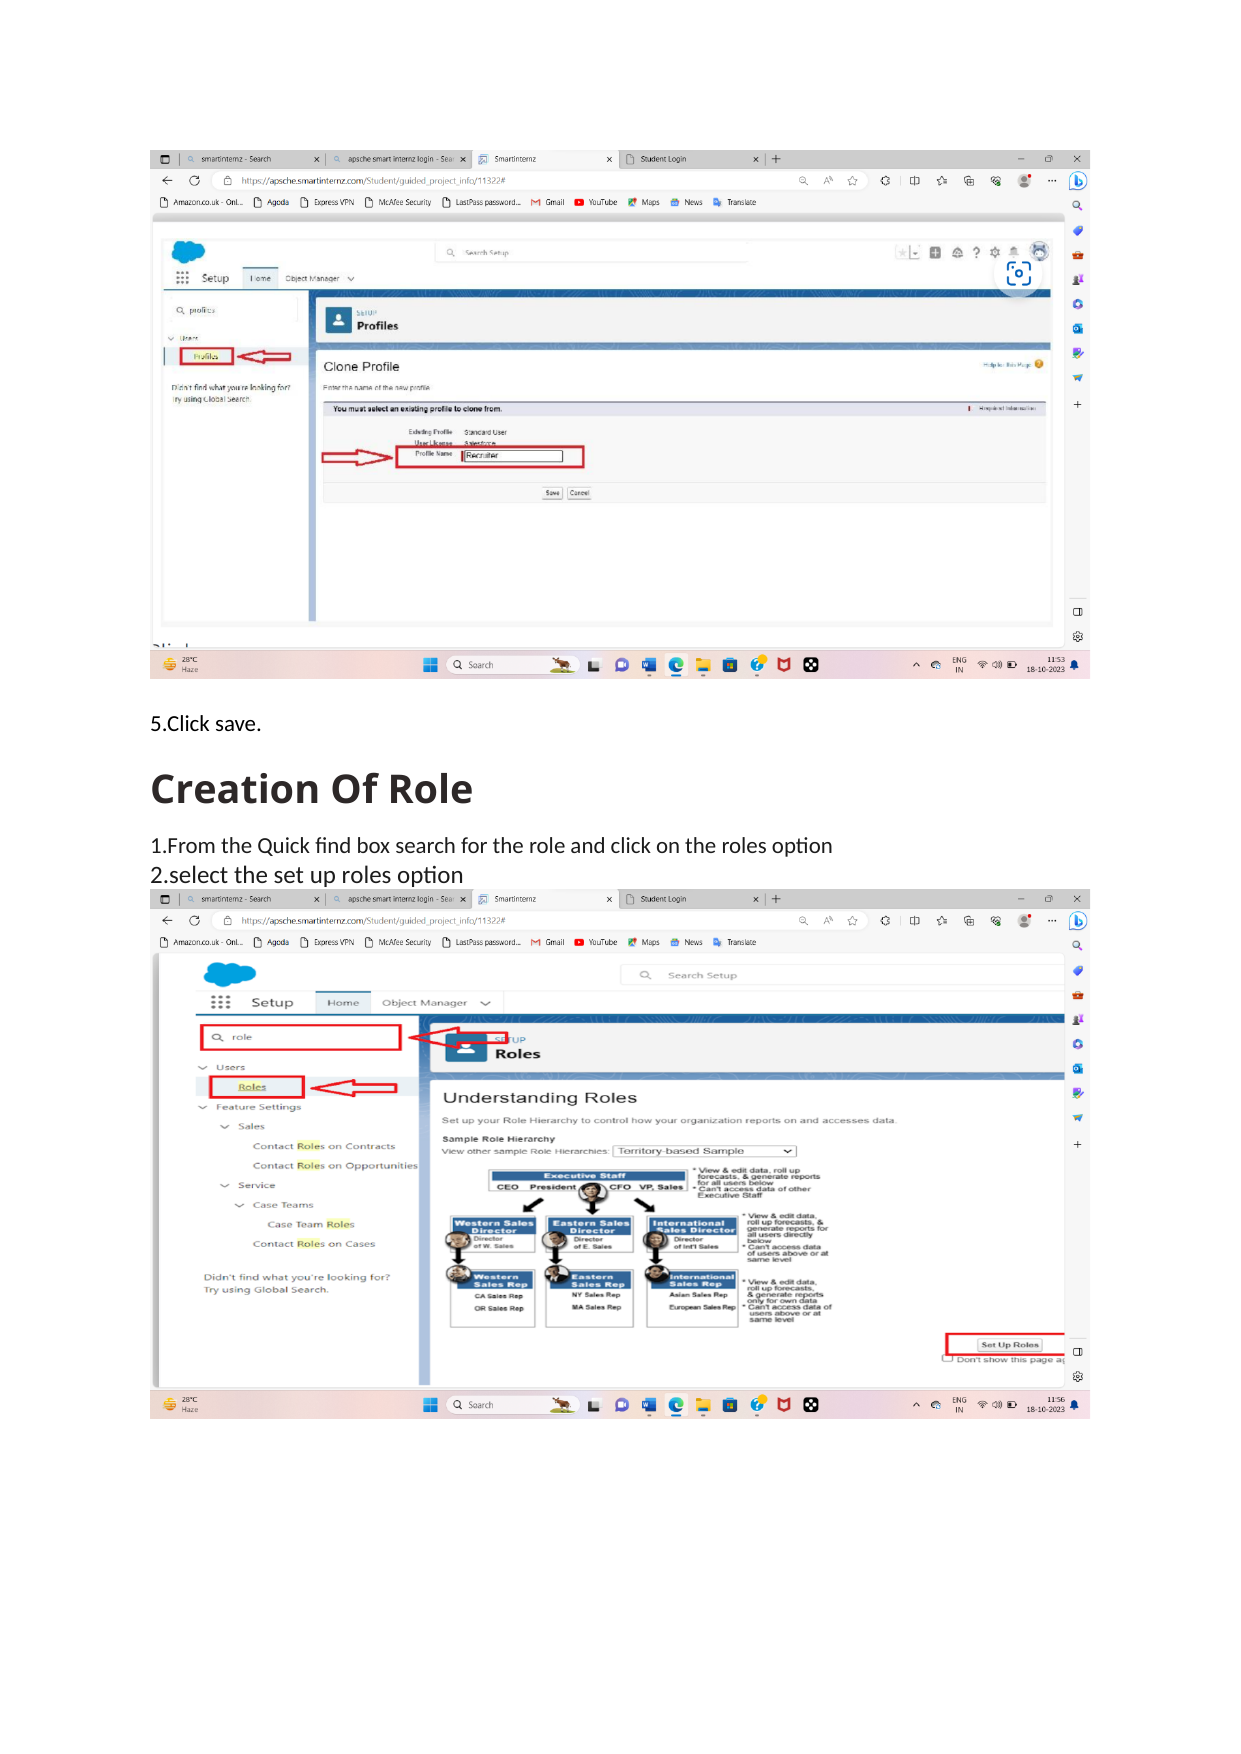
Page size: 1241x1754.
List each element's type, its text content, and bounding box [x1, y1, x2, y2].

picture [150, 889, 1091, 1419]
text 1.From the Quick find box search for the role and click on the roles option [150, 831, 1090, 859]
subtitle Creation Of Role [150, 762, 1090, 816]
picture [150, 150, 1091, 679]
text 2.select the set up roles option [150, 859, 1090, 889]
text 5.Click save. [150, 709, 1090, 737]
